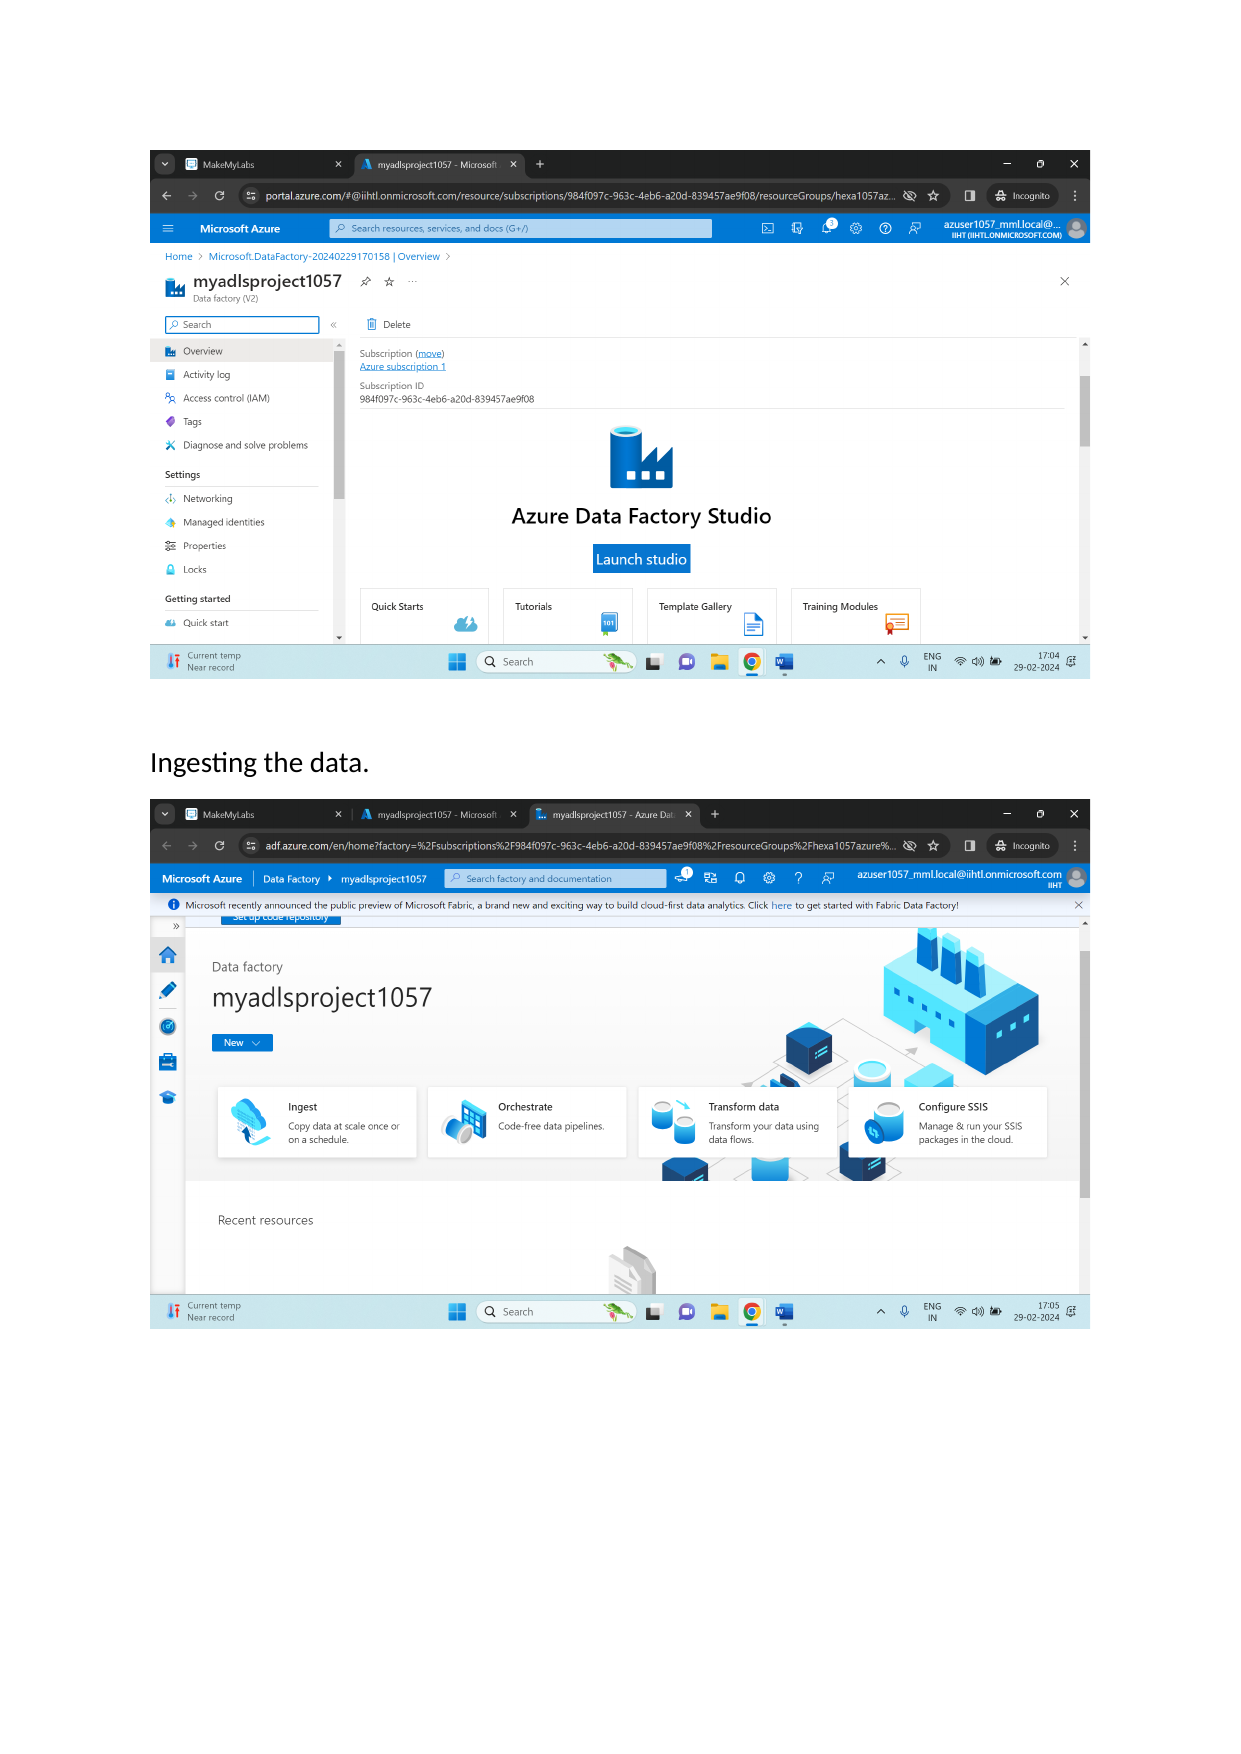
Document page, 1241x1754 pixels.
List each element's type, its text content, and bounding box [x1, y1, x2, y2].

picture [150, 150, 1091, 679]
text Ingesting the data. [150, 744, 1090, 780]
picture [150, 799, 1091, 1329]
